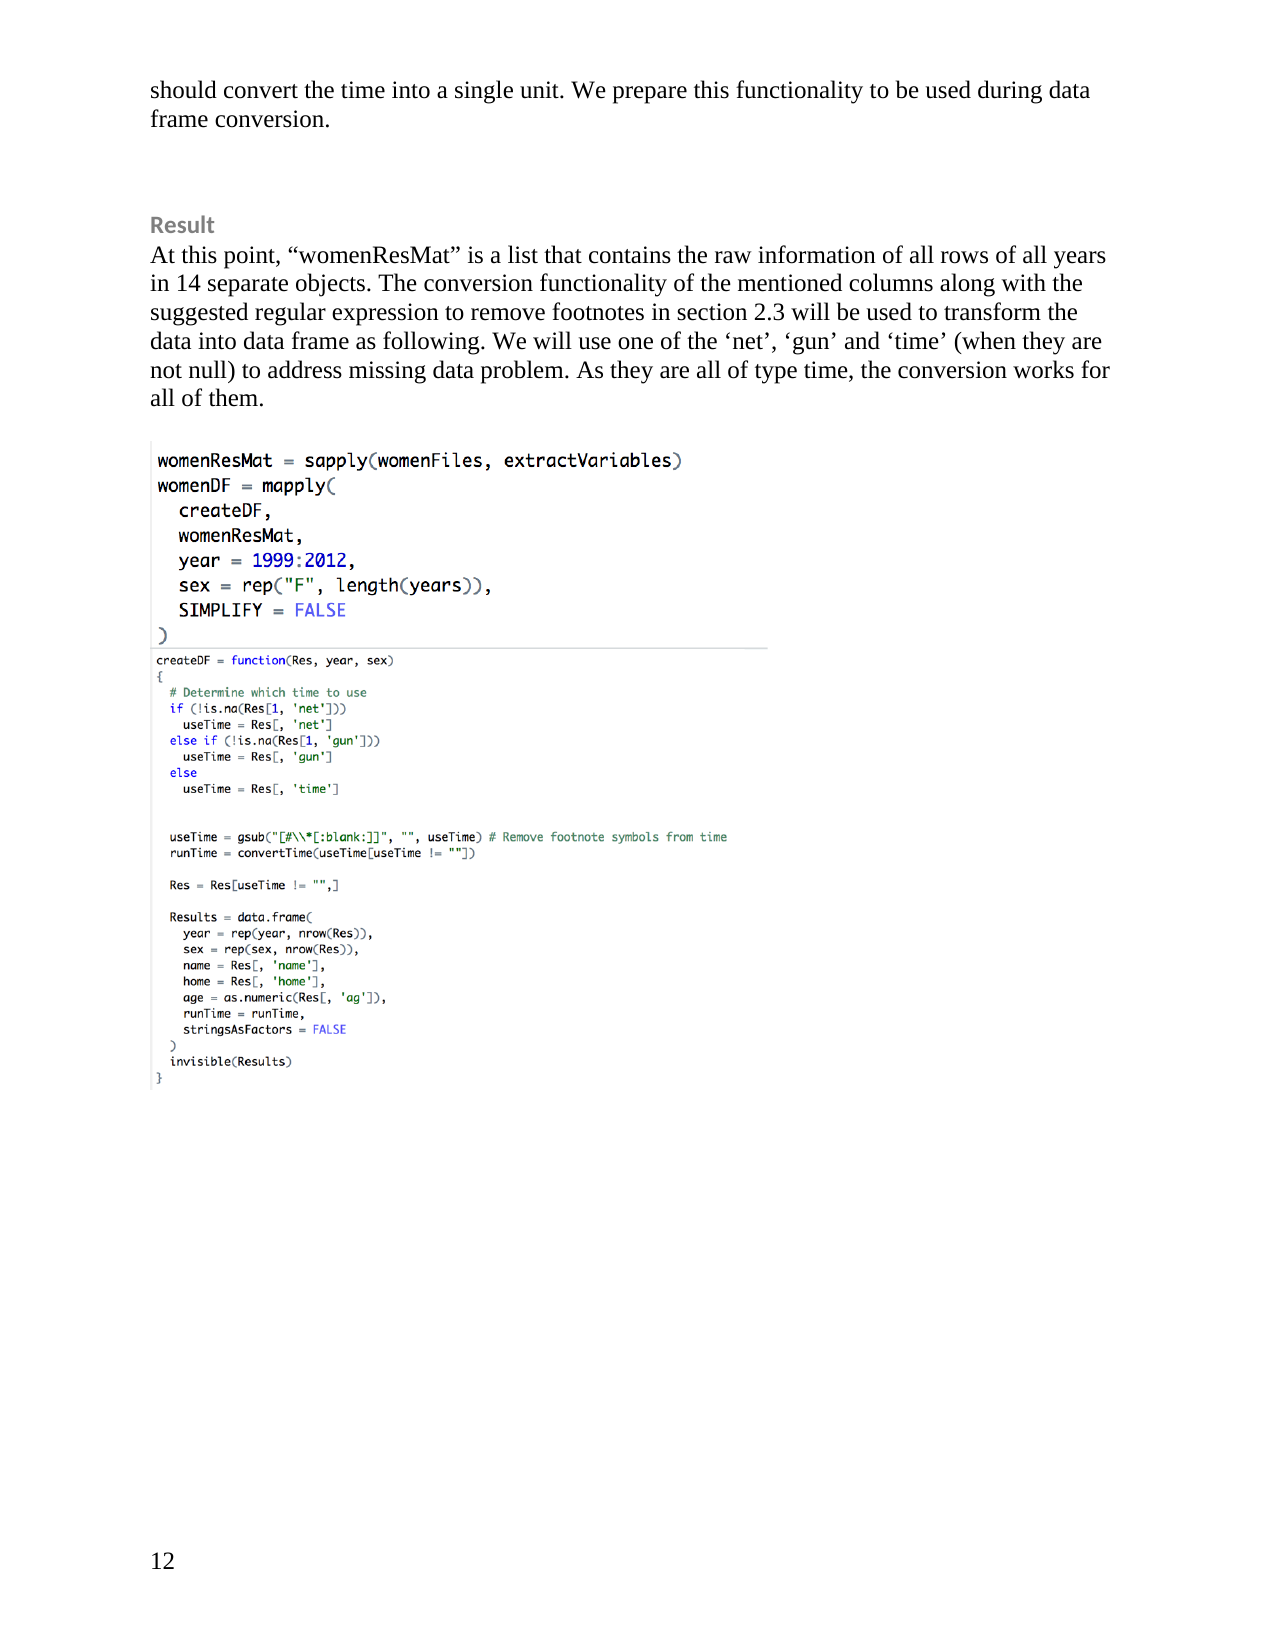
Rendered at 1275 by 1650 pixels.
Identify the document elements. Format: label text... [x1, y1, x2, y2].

subtitle Result [150, 209, 1125, 240]
text At this point, “womenResMat” is a list that contains the raw information of all rows of all years in 14 separate objects. The conversion functionality of the mentioned columns along with the suggested regular expression to remove footnotes in section 2.3 will be used to transform the data into data frame as following. We will use one of the ‘net’, ‘gun’ and ‘time’ (when they are not null) to address missing data problem. As they are all of type time, the conversion works for all of them. [150, 240, 1125, 412]
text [150, 75, 1125, 132]
picture [150, 441, 768, 1090]
